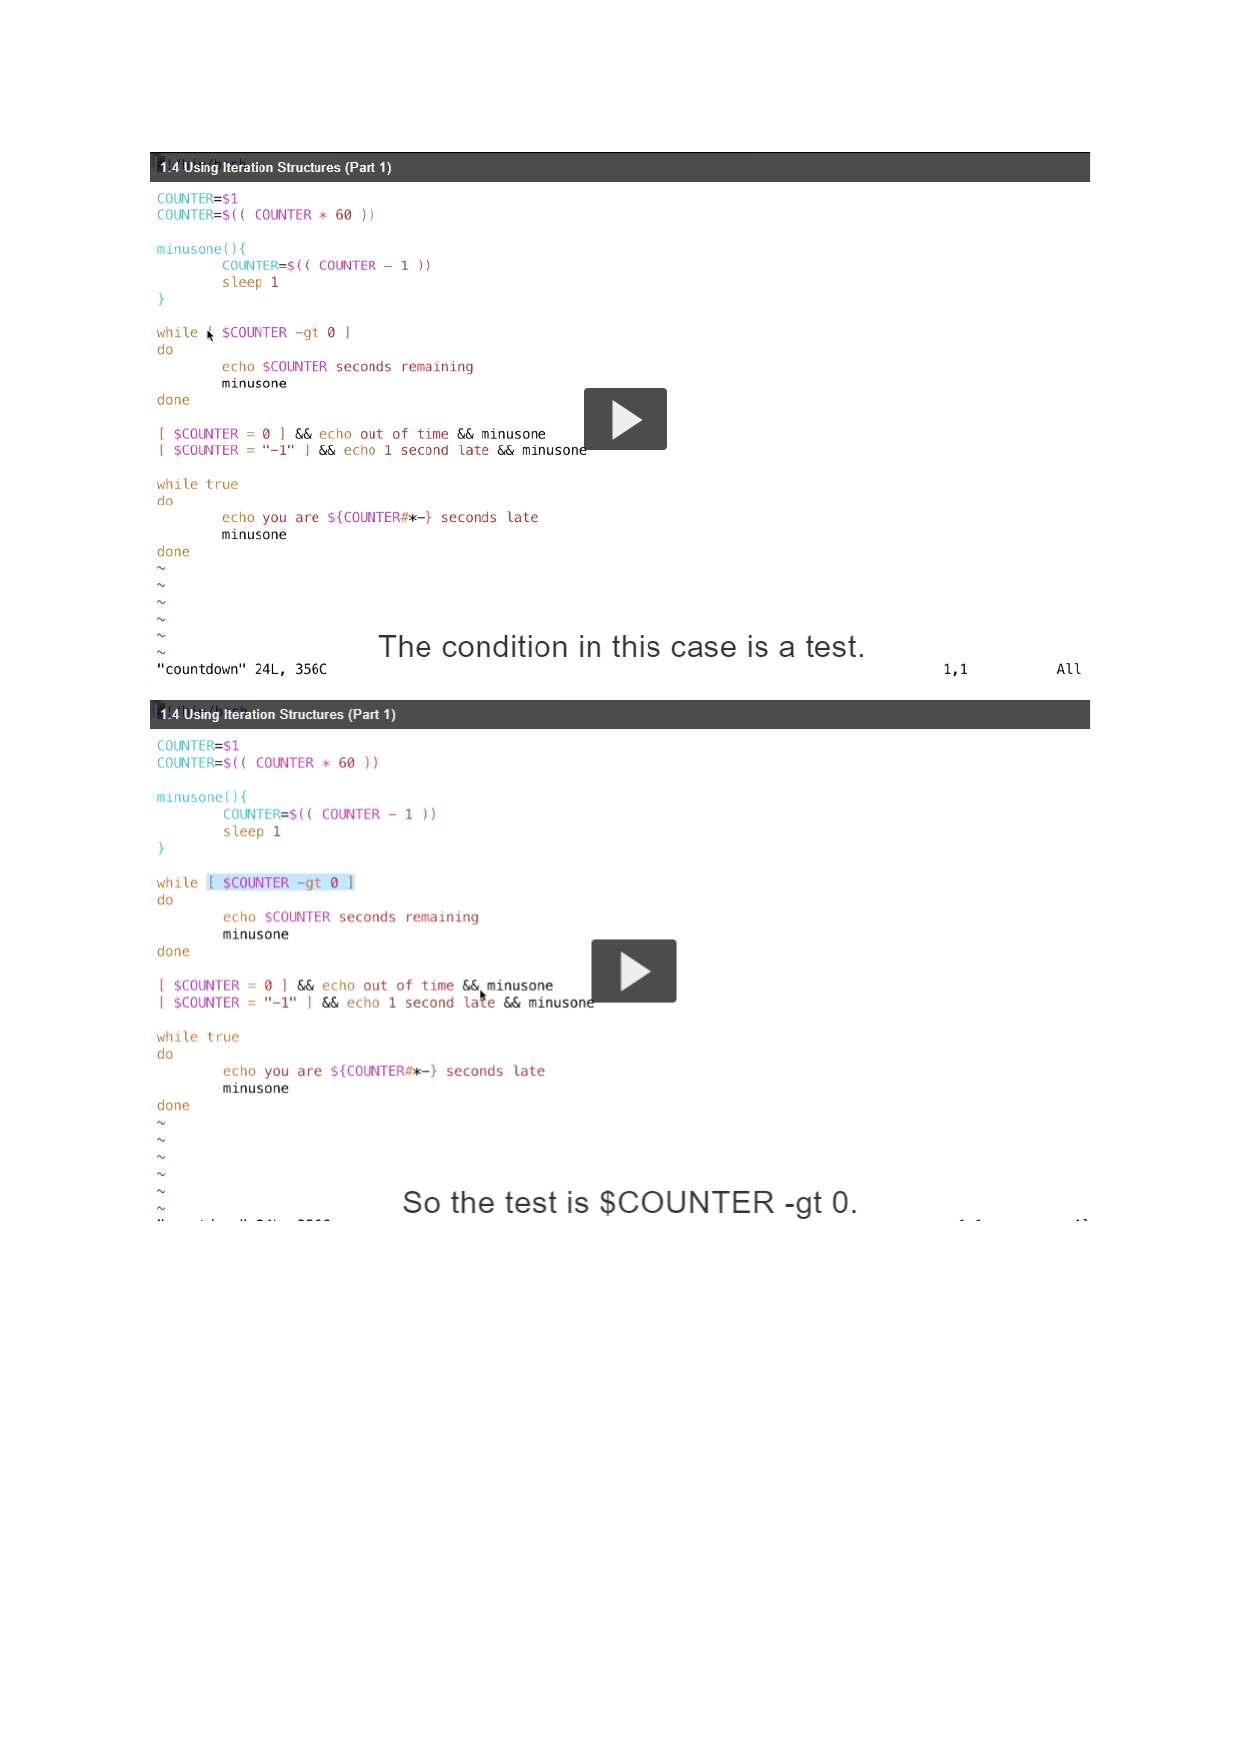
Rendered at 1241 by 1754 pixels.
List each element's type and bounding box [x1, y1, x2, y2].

picture [150, 150, 1091, 682]
picture [150, 700, 1091, 1221]
